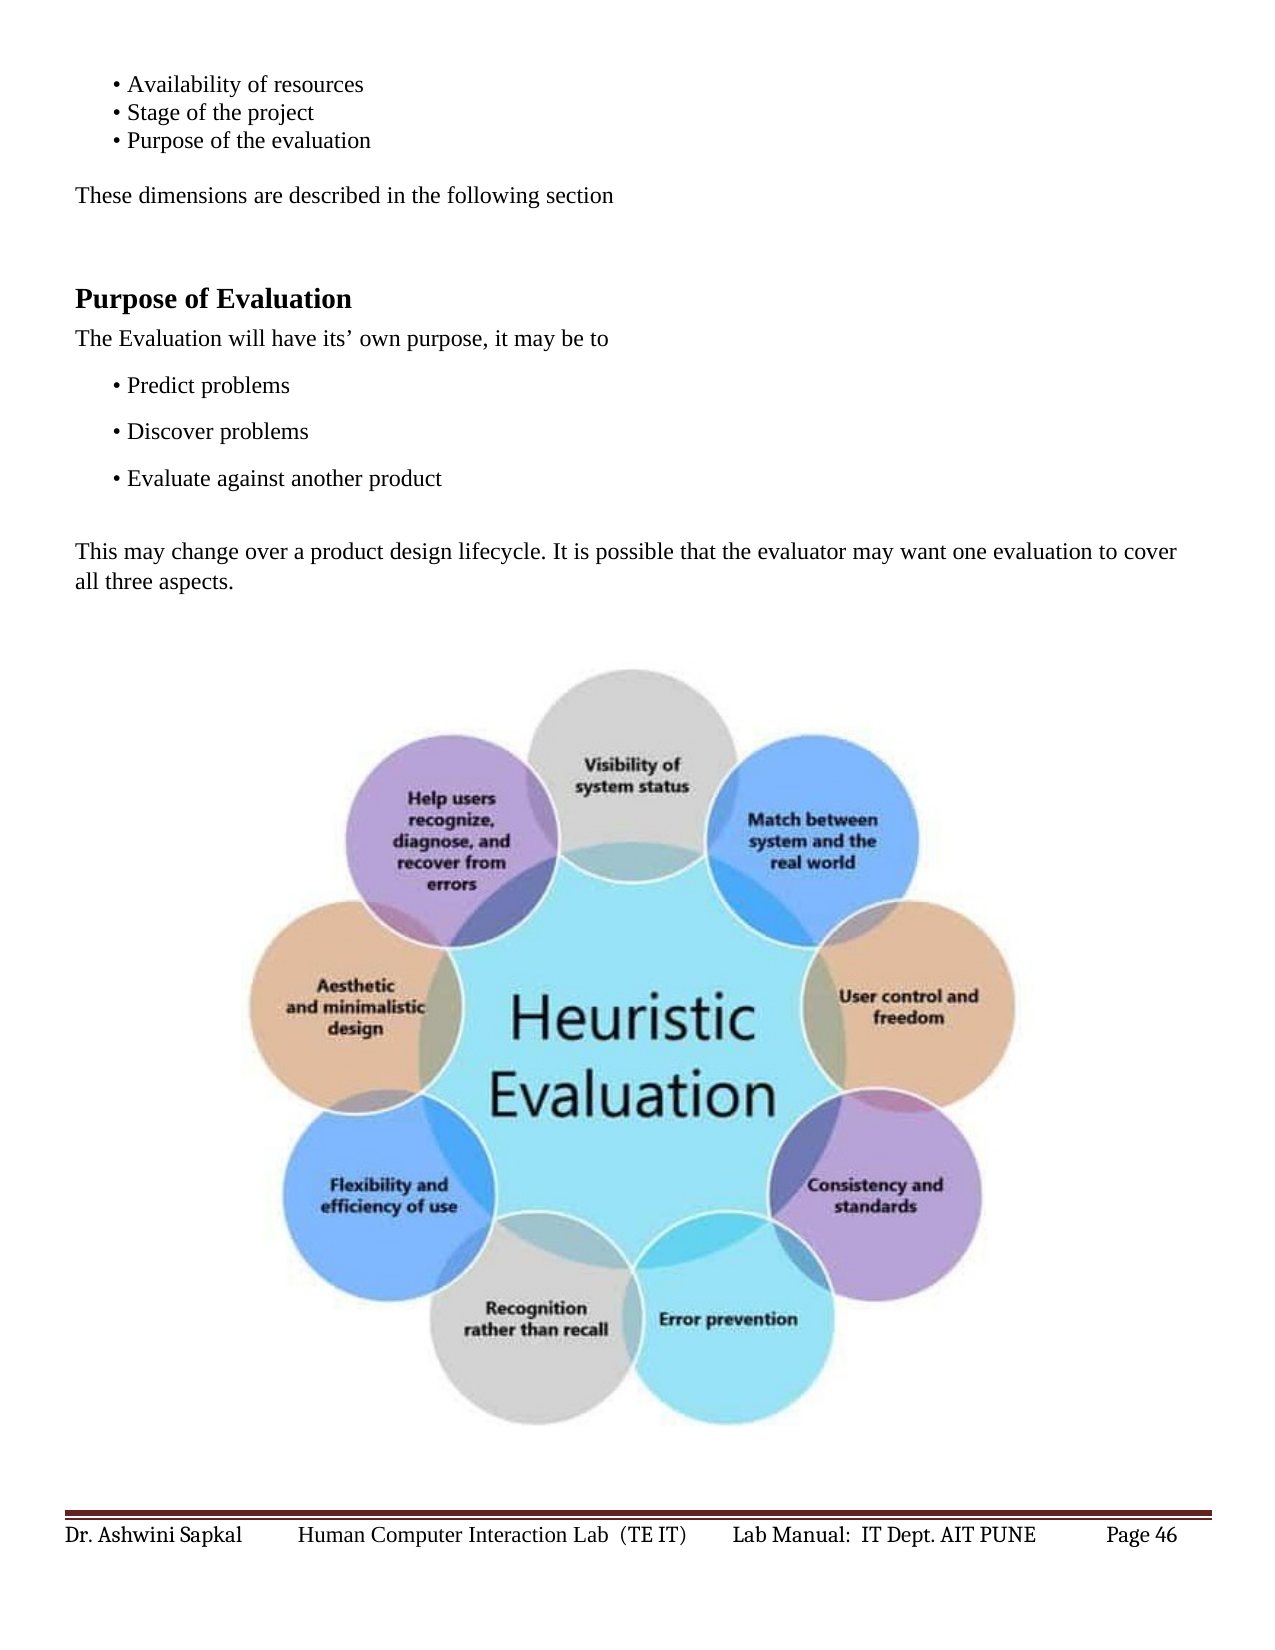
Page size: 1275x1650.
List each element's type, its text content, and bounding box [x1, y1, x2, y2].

list Evaluate against another product [112, 463, 1212, 491]
text These dimensions are described in the following section [75, 181, 1212, 209]
subtitle Purpose of Evaluation [75, 281, 1212, 315]
text The Evaluation will have its’ own purpose, it may be to [75, 324, 1212, 352]
list Availability of resources [112, 71, 1212, 98]
list Discover problems [112, 417, 1212, 444]
picture [240, 661, 1034, 1427]
text This may change over a product design lifecycle. It is possible that the evaluator may want one evaluation to cover all three aspects. [75, 537, 1189, 595]
list Predict problems [112, 371, 1212, 398]
list Stage of the project [112, 98, 1212, 126]
list Purpose of the evaluation [112, 126, 1212, 153]
